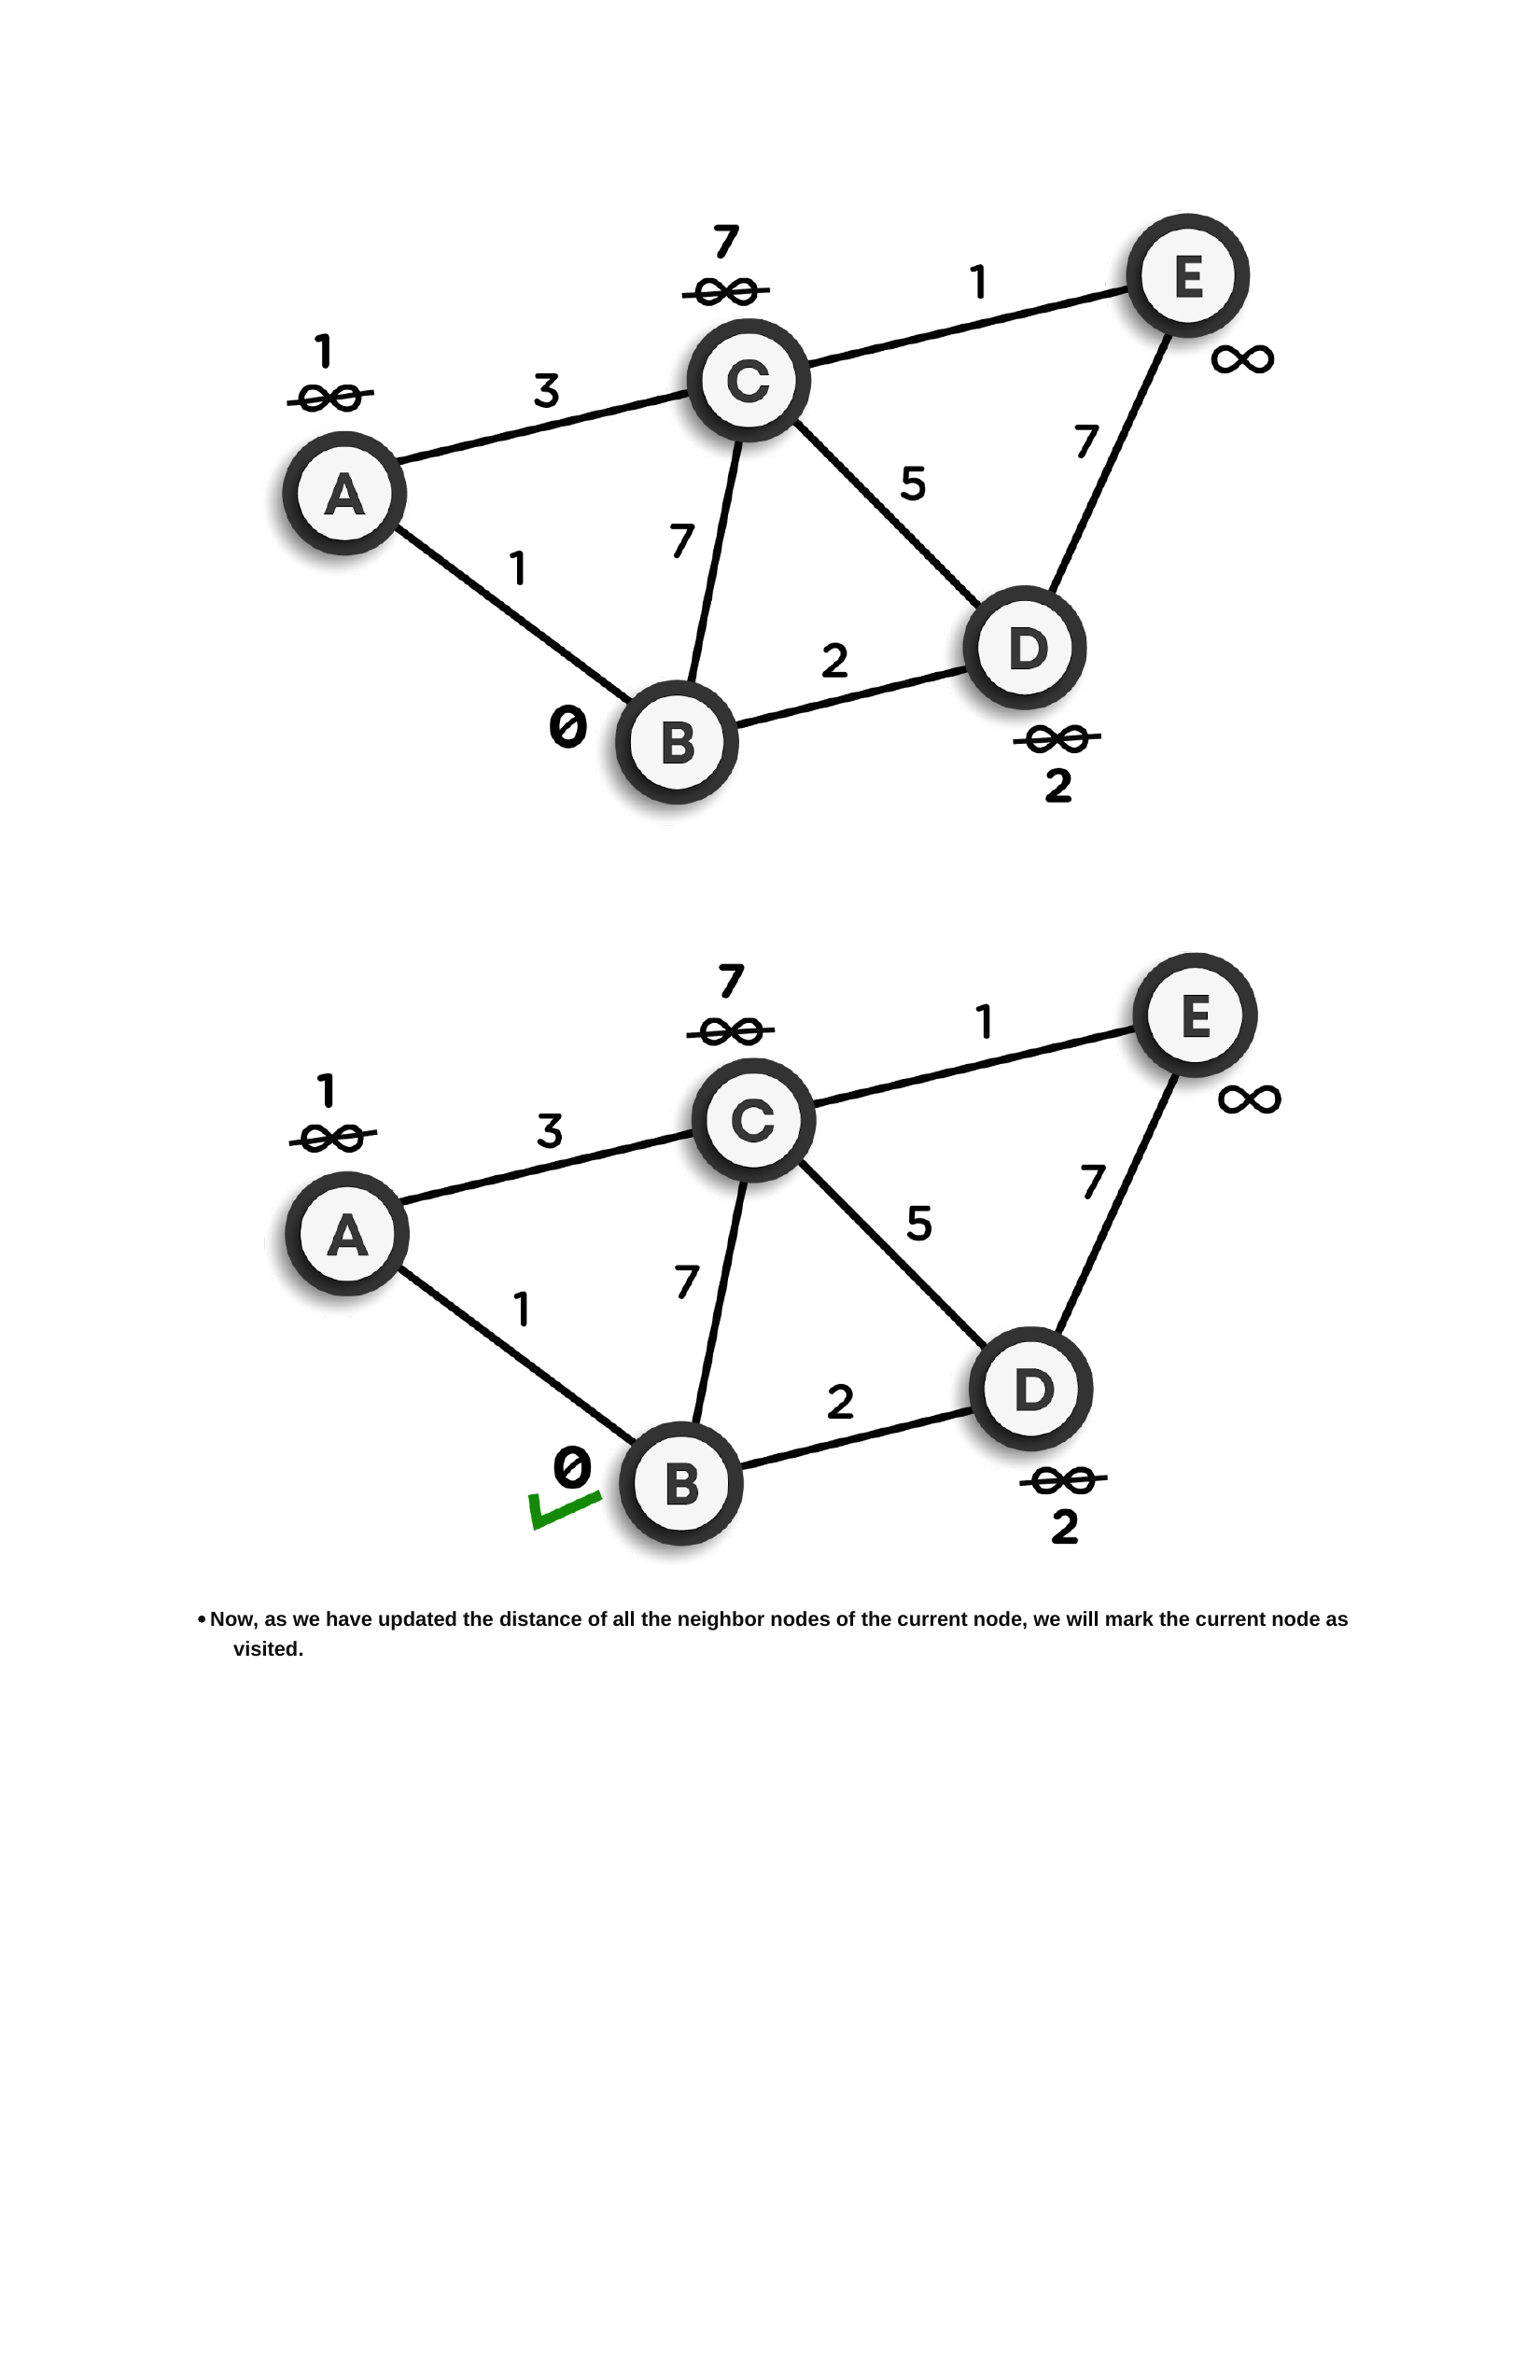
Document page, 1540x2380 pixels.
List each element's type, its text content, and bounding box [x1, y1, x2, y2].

picture [140, 140, 1400, 1600]
list Now, as we have updated the distance of all the neighbor nodes of the current node, we will mark the current node as visited. [198, 1600, 1400, 1660]
